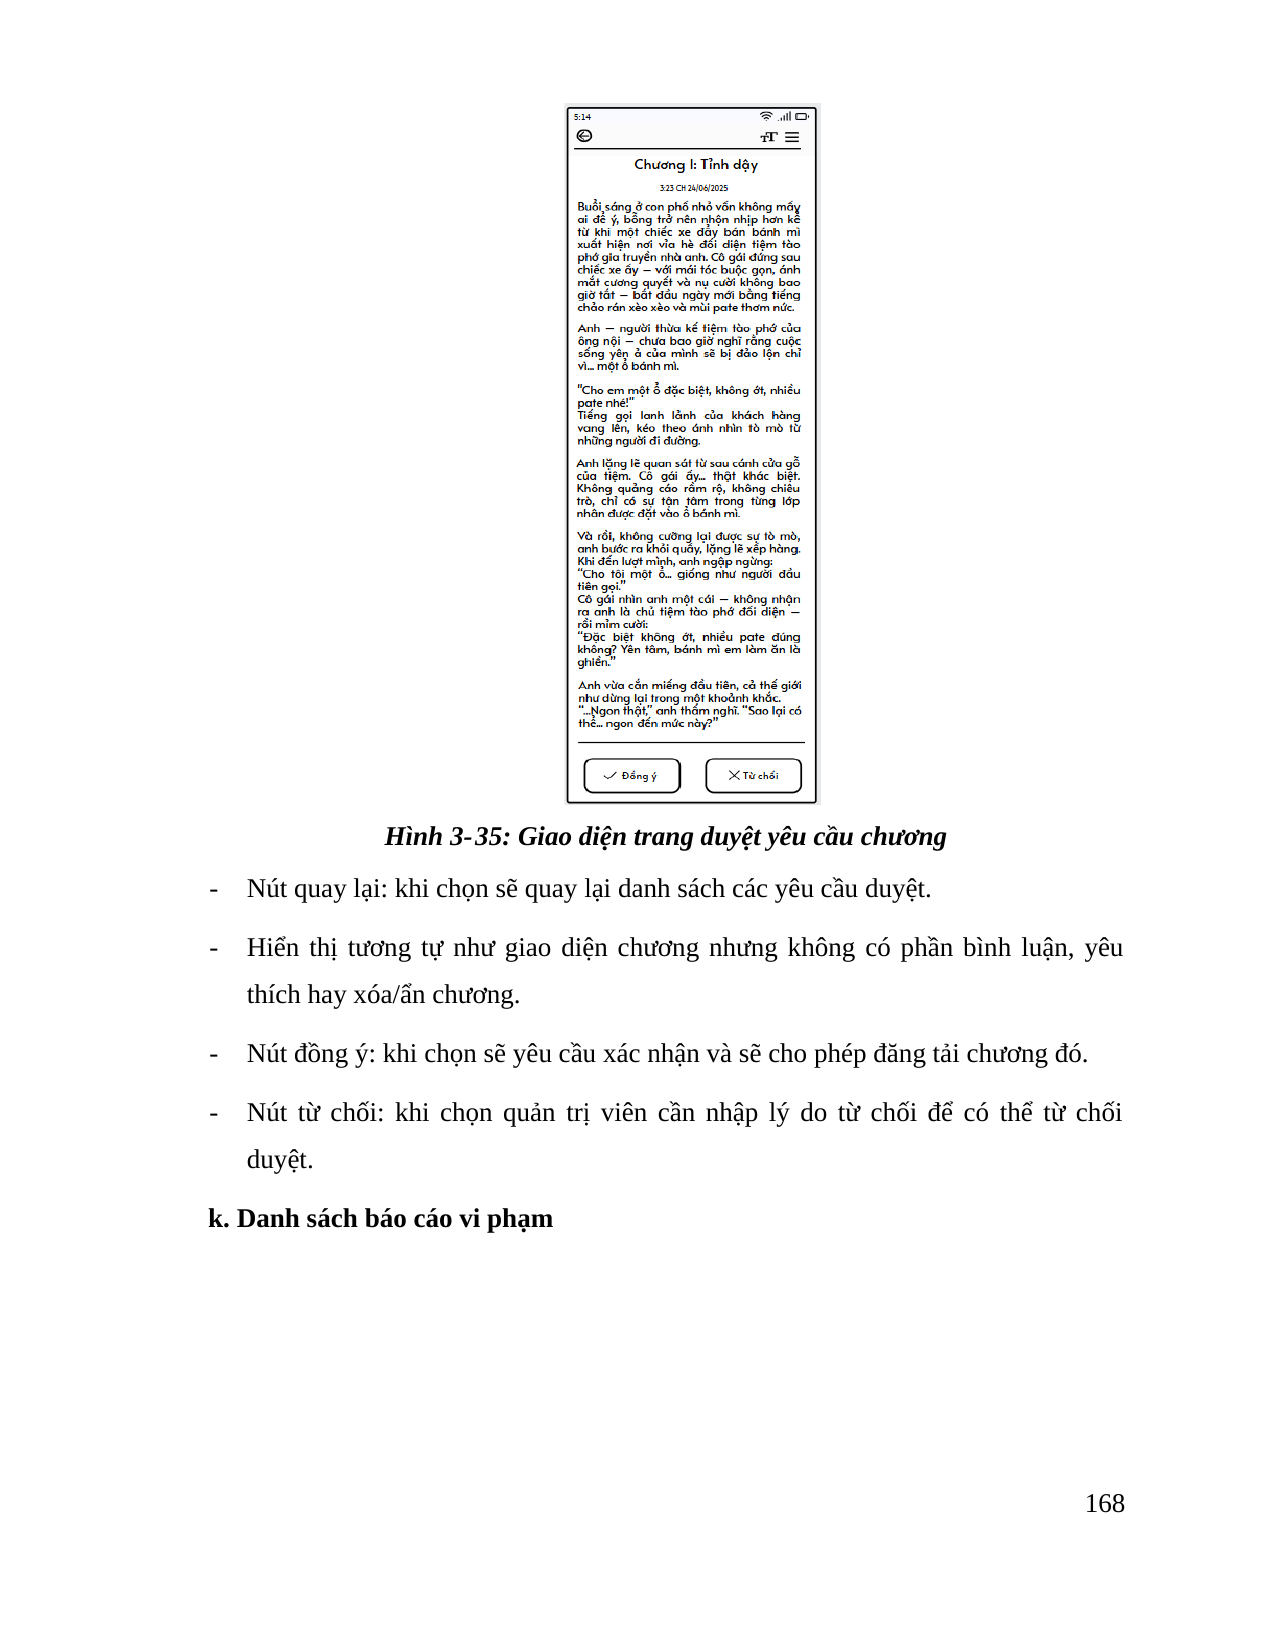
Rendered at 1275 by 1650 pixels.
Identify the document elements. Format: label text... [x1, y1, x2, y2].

list Hiển thị tương tự như giao diện chương nhưng không có phần bình luận, yêu thích hay xóa/ẩn chương. [209, 931, 1125, 1009]
list Nút đồng ý: khi chọn sẽ yêu cầu xác nhận và sẽ cho phép đăng tải chương đó. [209, 1037, 1125, 1068]
list Nút quay lại: khi chọn sẽ quay lại danh sách các yêu cầu duyệt. [209, 872, 1125, 903]
list Danh sách báo cáo vi phạm [208, 1202, 1125, 1233]
picture [564, 103, 821, 805]
list Nút từ chối: khi chọn quản trị viên cần nhập lý do từ chối để có thể từ chối duyệt. [209, 1096, 1125, 1174]
